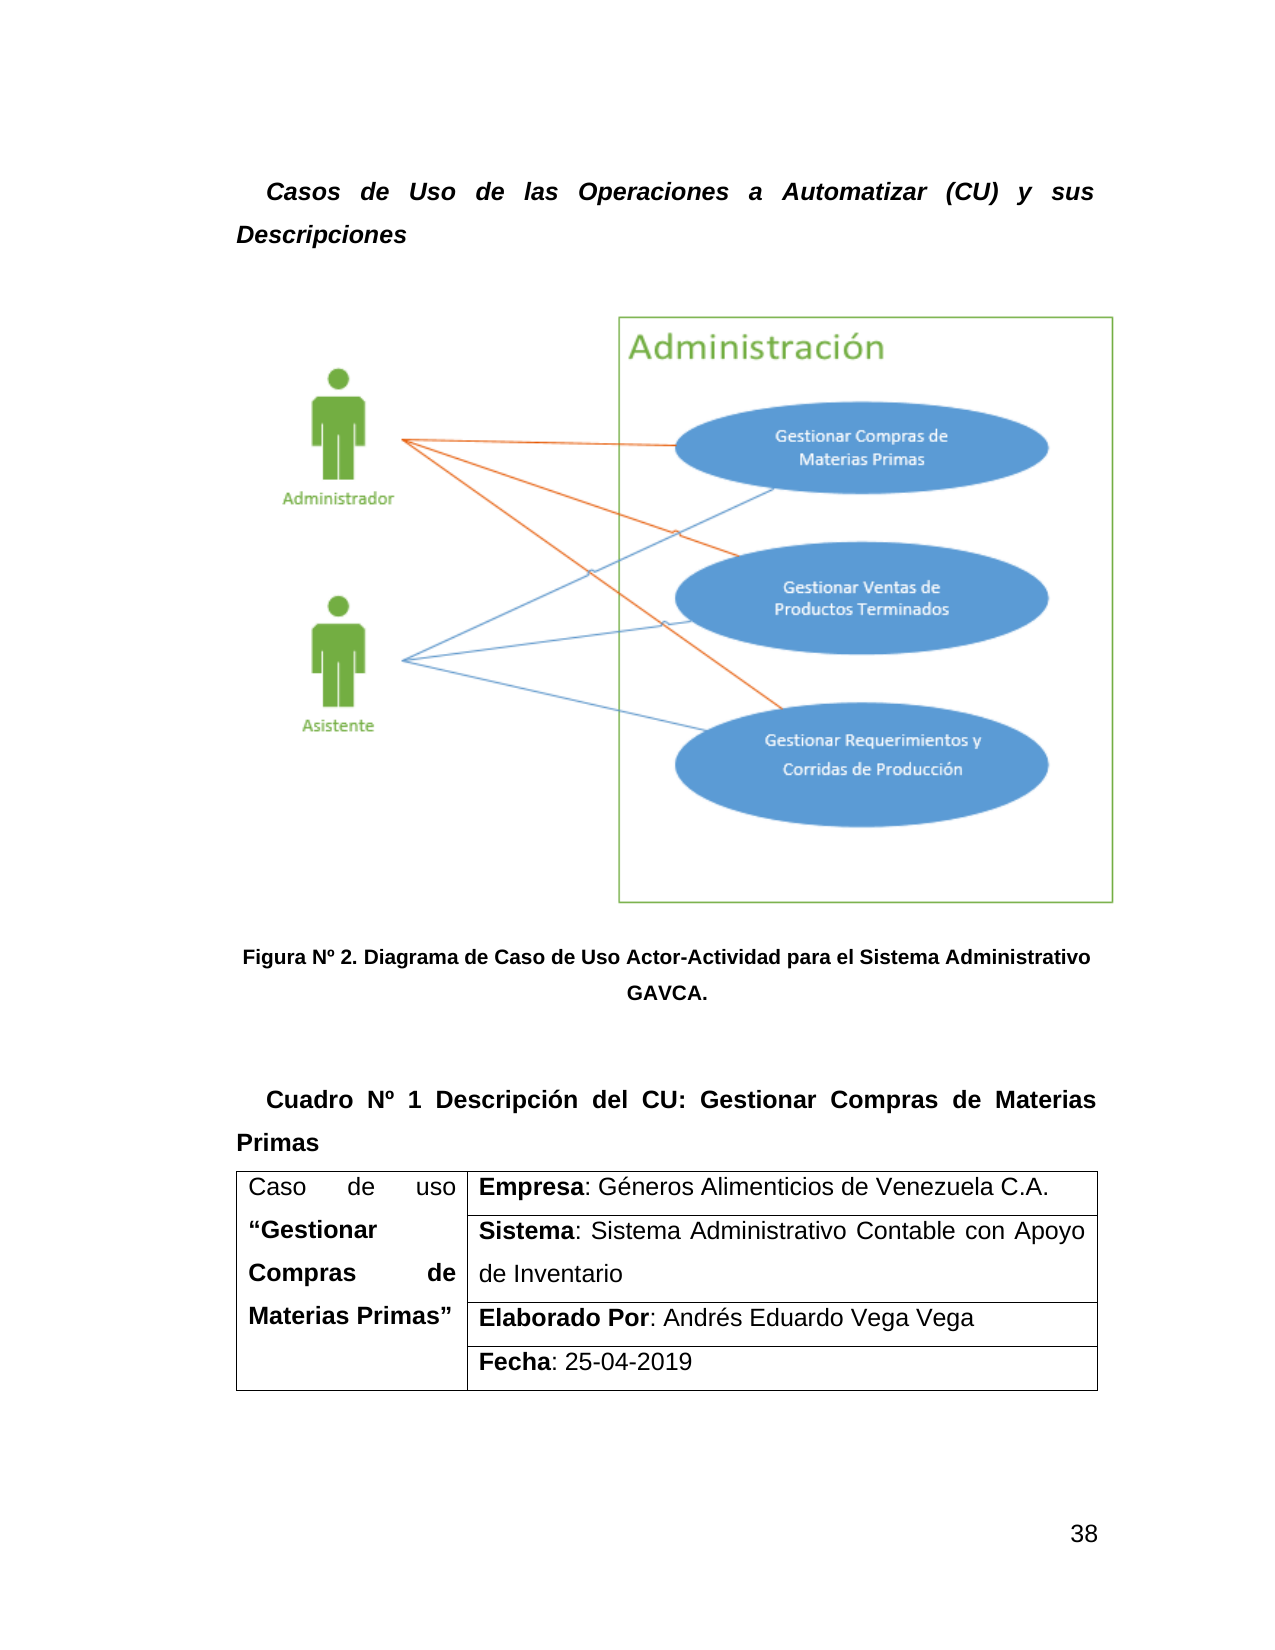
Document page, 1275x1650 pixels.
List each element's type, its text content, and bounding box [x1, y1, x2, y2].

table_cell Sistema: Sistema Administrativo Contable con Apoyo de Inventario [468, 1216, 1097, 1302]
subtitle Cuadro Nº 1 Descripción del CU: Gestionar Compras de Materias Primas [236, 1085, 1098, 1157]
text Figura Nº 2. Diagrama de Caso de Uso Actor-Actividad para el Sistema Administrativo GAVCA. [236, 945, 1098, 1004]
table_header Empresa: Géneros Alimenticios de Venezuela C.A. [468, 1172, 1097, 1215]
text Casos de Uso de las Operaciones a Automatizar (CU) y sus Descripciones [236, 177, 1098, 249]
table_header Caso de uso “Gestionar Compras de Materias Primas” [237, 1172, 467, 1390]
table_cell Fecha: 25-04-2019 [468, 1347, 1097, 1390]
table_cell Elaborado Por: Andrés Eduardo Vega Vega [468, 1303, 1097, 1346]
picture [265, 263, 1128, 931]
